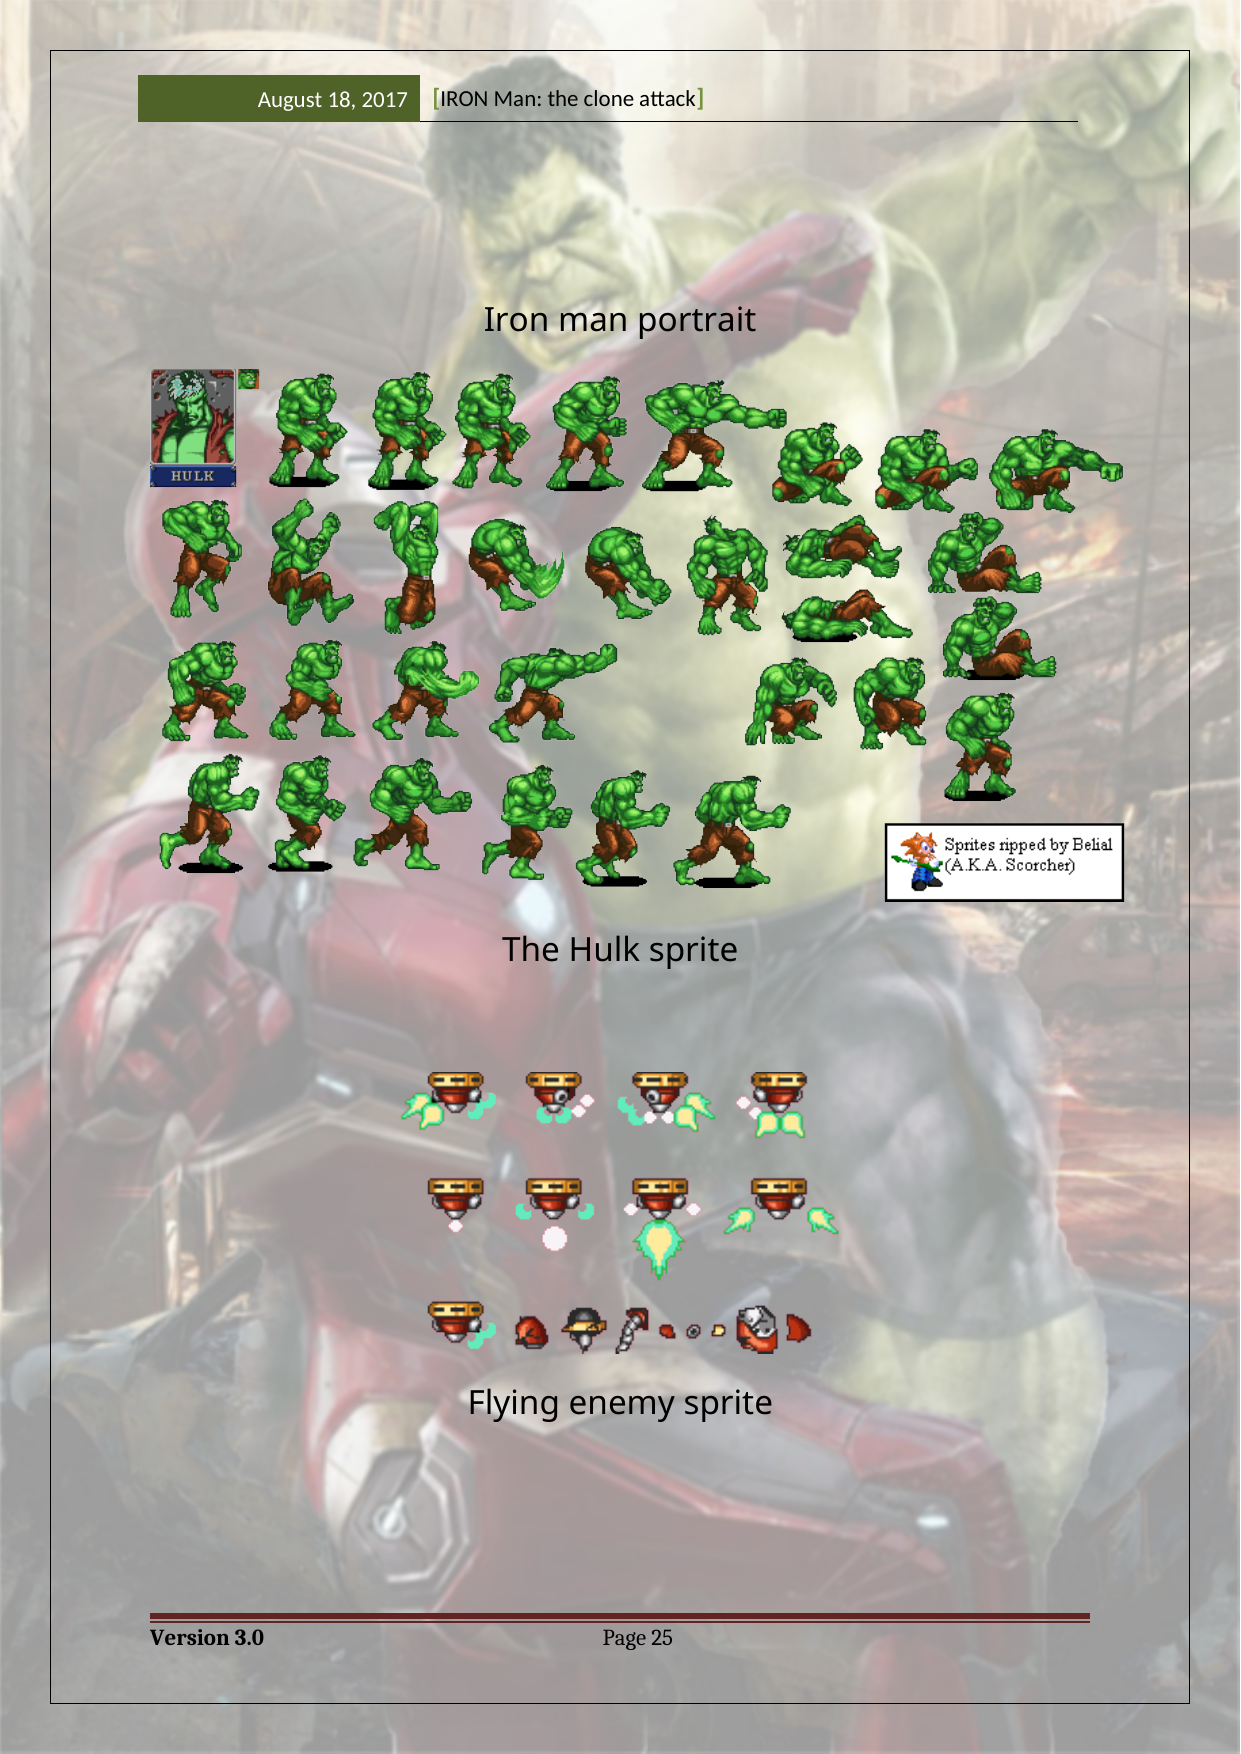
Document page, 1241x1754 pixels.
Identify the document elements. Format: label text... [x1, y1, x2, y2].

text The Hulk sprite [150, 926, 1090, 972]
text Iron man portrait [150, 296, 1090, 341]
picture [0, 0, 1240, 1754]
text Flying enemy sprite [150, 1378, 1090, 1424]
